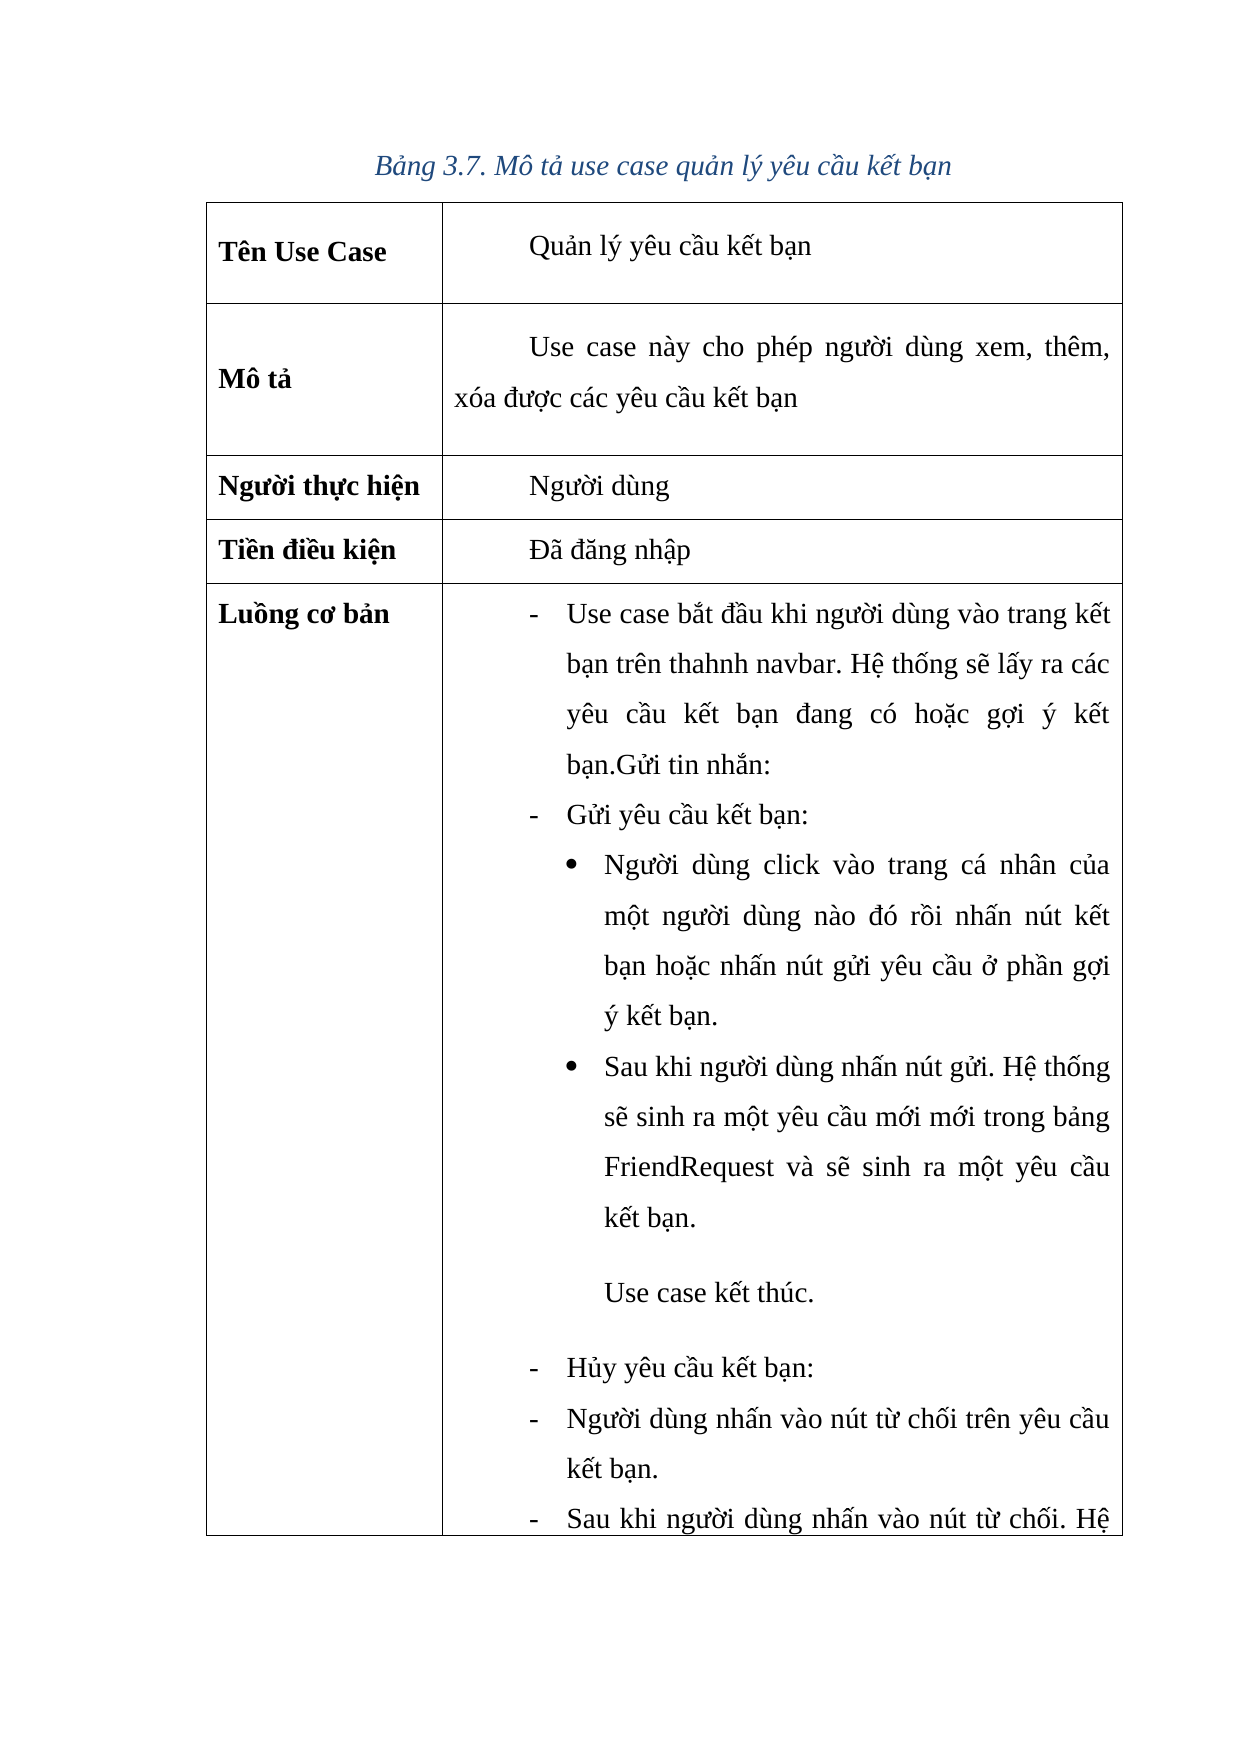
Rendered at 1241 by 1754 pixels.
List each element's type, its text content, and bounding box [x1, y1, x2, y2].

table_cell Người thực hiện [207, 456, 442, 519]
table_cell Mô tả [207, 304, 442, 455]
table_header Quản lý yêu cầu kết bạn [443, 203, 1122, 303]
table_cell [443, 584, 1122, 1535]
table_cell Use case này cho phép người dùng xem, thêm, xóa được các yêu cầu kết bạn [443, 304, 1122, 455]
text Bảng 3.7. Mô tả use case quản lý yêu cầu kết bạn [207, 148, 1122, 181]
table_cell Luồng cơ bản [207, 584, 442, 1535]
table_cell Người dùng [443, 456, 1122, 519]
table_cell Tiền điều kiện [207, 520, 442, 582]
table_header Tên Use Case [207, 203, 442, 303]
table_cell Đã đăng nhập [443, 520, 1122, 582]
